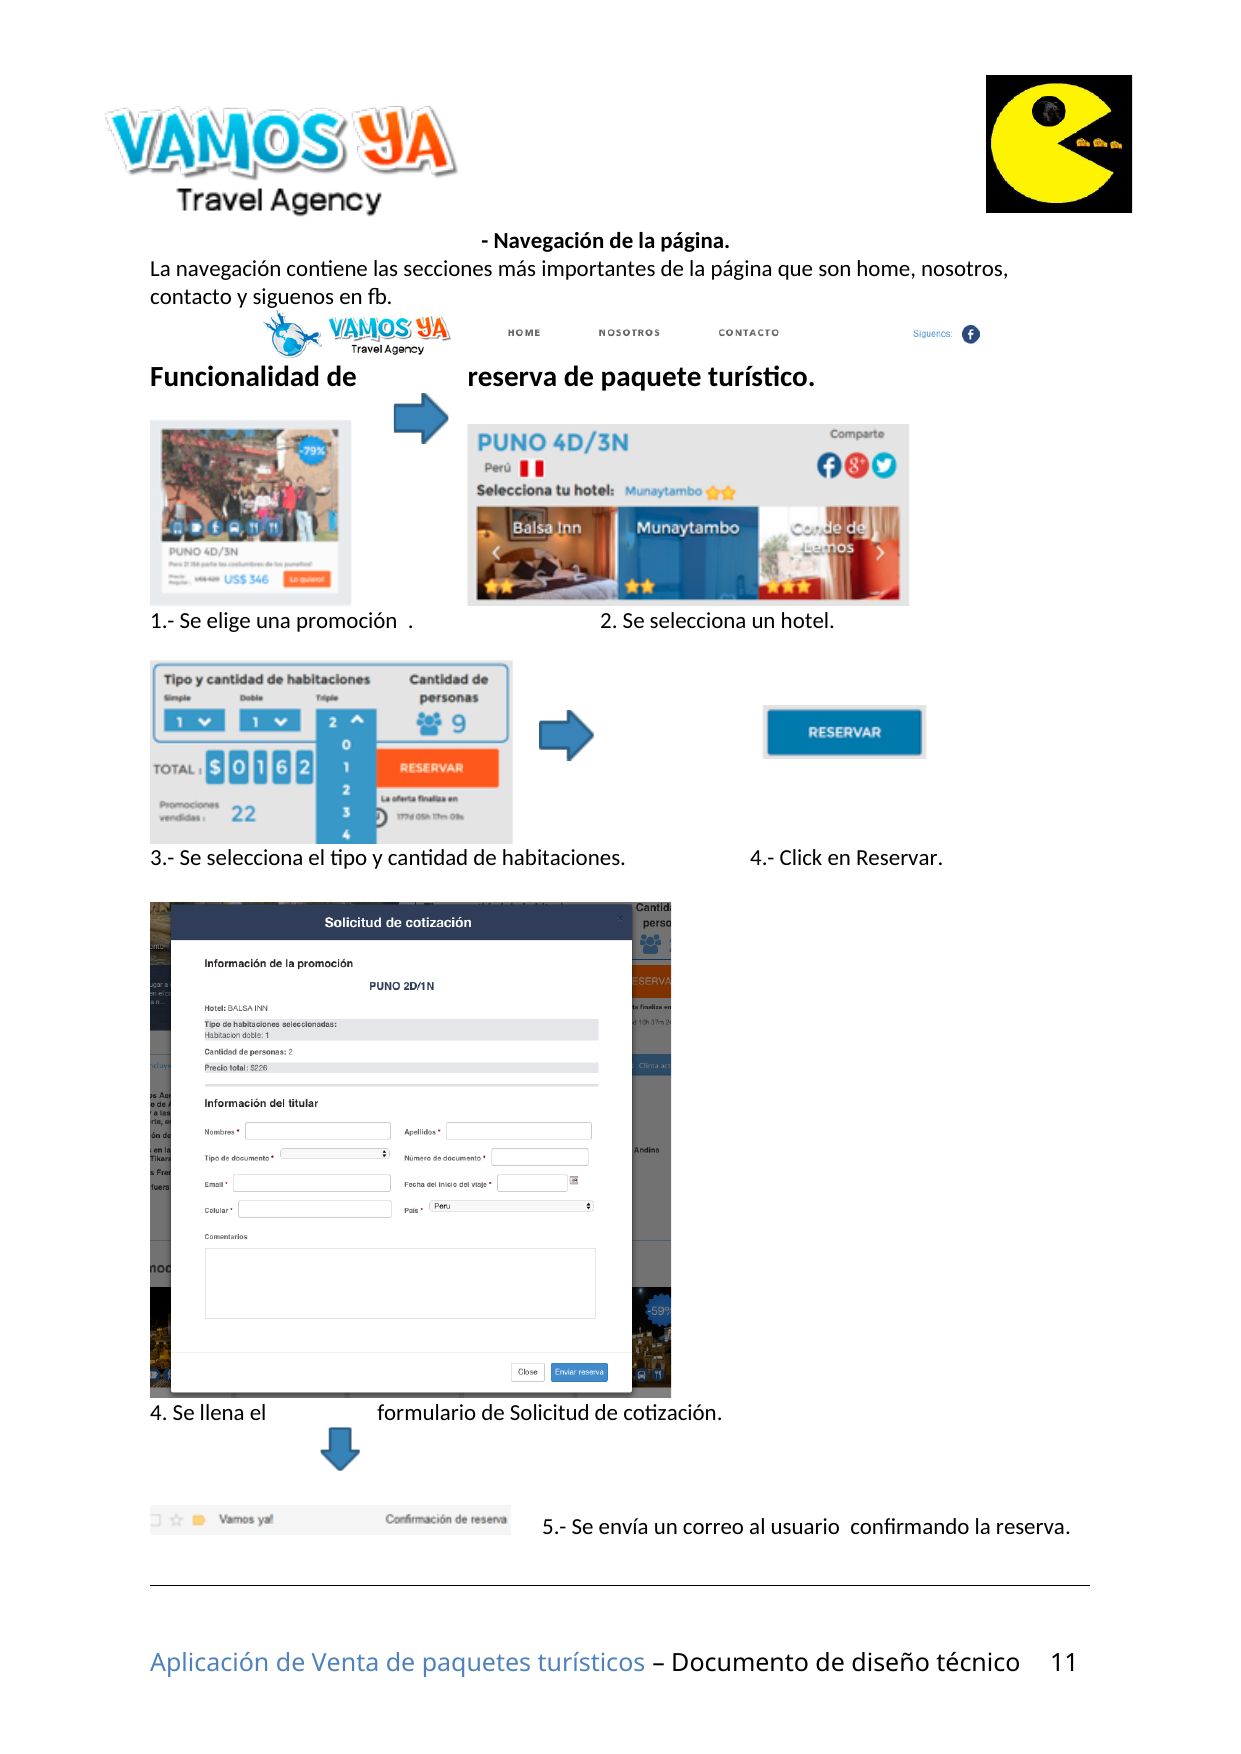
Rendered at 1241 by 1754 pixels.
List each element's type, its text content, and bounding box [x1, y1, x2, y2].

picture [321, 1428, 359, 1470]
text Funcionalidad de reserva de paquete turístico. [150, 358, 1090, 394]
picture [467, 424, 910, 606]
text 3.- Se selecciona el tipo y cantidad de habitaciones. 4.- Click en Reservar. [150, 843, 1090, 871]
text La navegación contiene las secciones más importantes de la página que son home, nosotros, contacto y siguenos en fb. [150, 254, 1090, 310]
picture [150, 660, 513, 844]
picture [150, 897, 672, 1398]
picture [104, 86, 463, 231]
picture [762, 705, 927, 759]
picture [150, 420, 352, 606]
picture [539, 710, 594, 761]
text - Navegación de la página. [150, 226, 1090, 254]
picture [986, 75, 1133, 213]
text 1.- Se elige una promoción . 2. Se selecciona un hotel. [150, 606, 1090, 634]
picture [150, 1505, 511, 1535]
text 4. Se llena el formulario de Solicitud de cotización. [150, 1398, 1090, 1426]
picture [150, 310, 1091, 358]
picture [393, 393, 449, 444]
